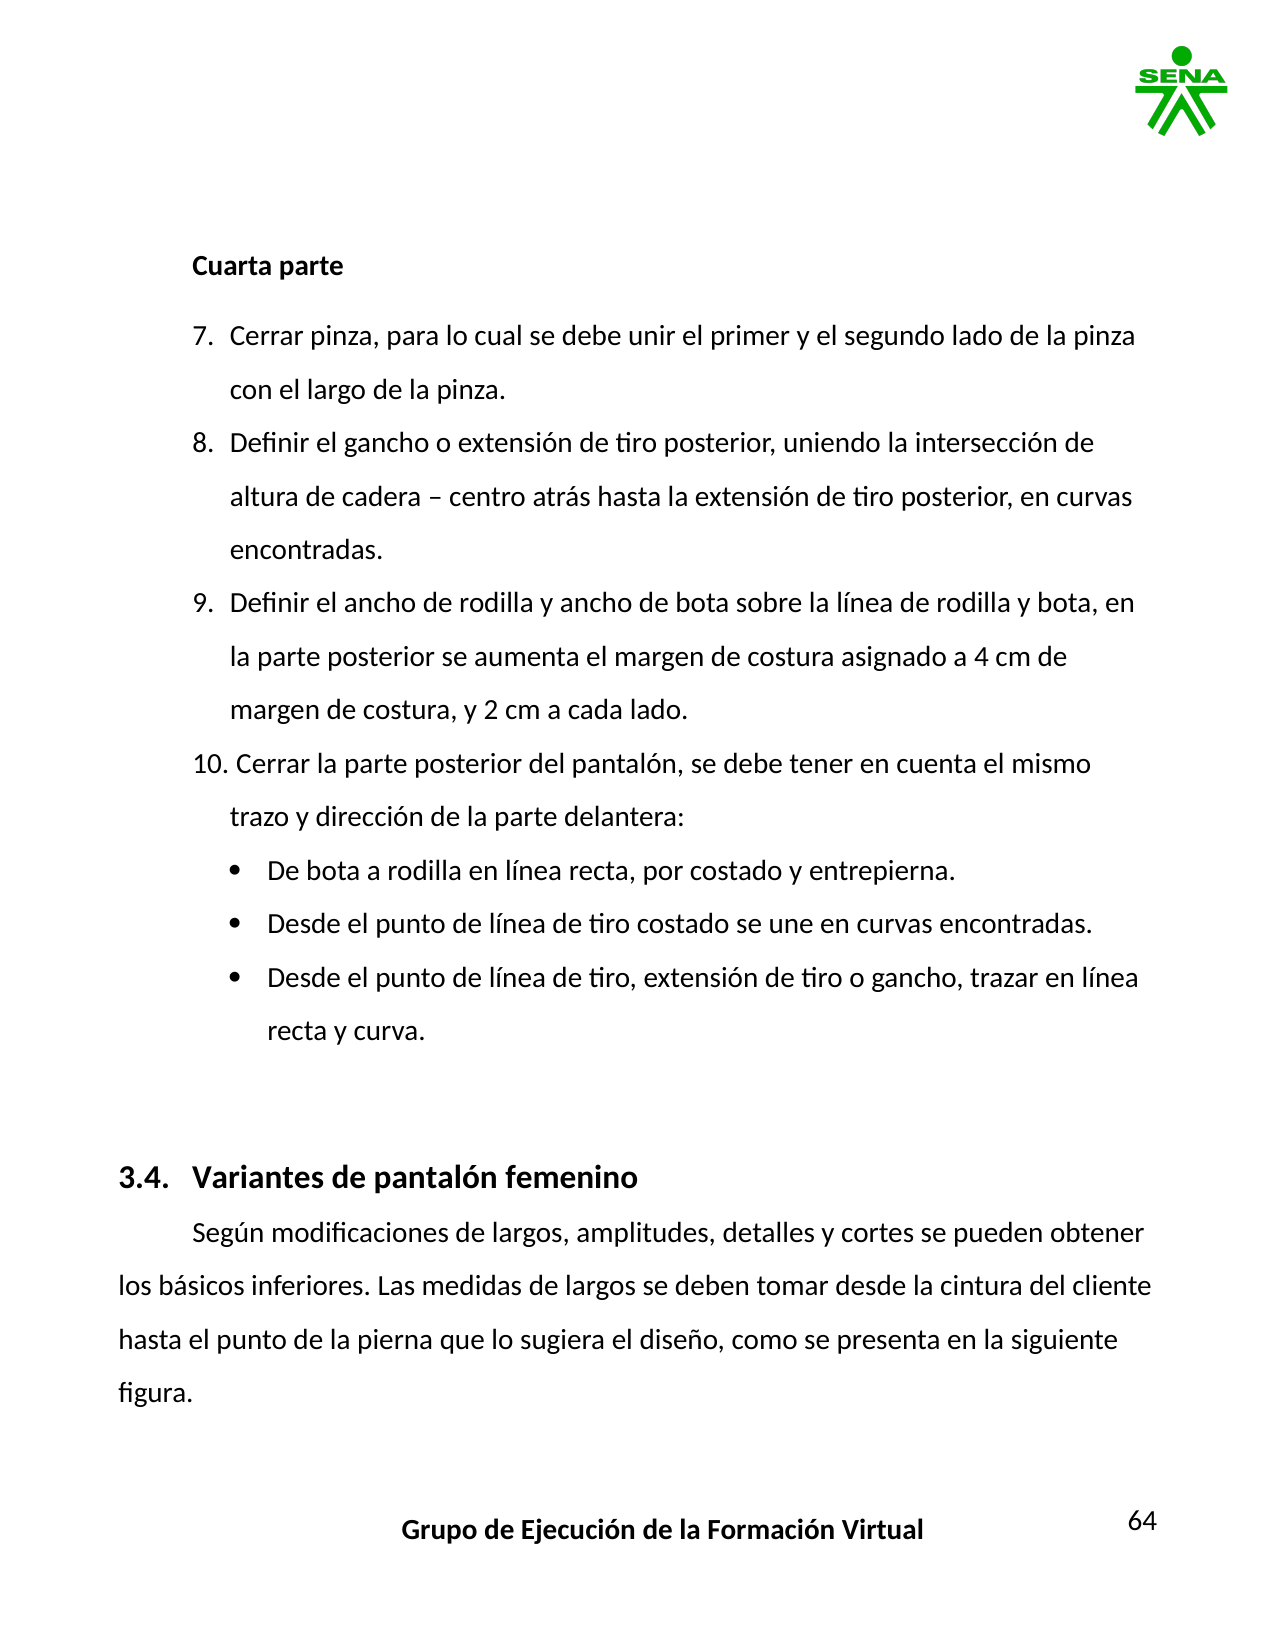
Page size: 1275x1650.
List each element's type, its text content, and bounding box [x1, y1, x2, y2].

text Según modificaciones de largos, amplitudes, detalles y cortes se pueden obtener los básicos inferiores. Las medidas de largos se deben tomar desde la cintura del cliente hasta el punto de la pierna que lo sugiera el diseño, como se presenta en la siguiente figura. [118, 1214, 1157, 1410]
list De bota a rodilla en línea recta, por costado y entrepierna. [229, 852, 1157, 887]
list Definir el ancho de rodilla y ancho de bota sobre la línea de rodilla y bota, en la parte posterior se aumenta el margen de costura asignado a 4 cm de margen de costura, y 2 cm a cada lado. [192, 584, 1157, 727]
list Cerrar la parte posterior del pantalón, se debe tener en cuenta el mismo trazo y dirección de la parte delantera: [192, 745, 1157, 834]
list Desde el punto de línea de tiro, extensión de tiro o gancho, trazar en línea recta y curva. [229, 959, 1157, 1048]
subtitle Variantes de pantalón femenino [118, 1156, 1157, 1197]
picture [1135, 46, 1228, 136]
text Cuarta parte [118, 247, 1157, 283]
list Desde el punto de línea de tiro costado se une en curvas encontradas. [229, 905, 1157, 941]
list Definir el gancho o extensión de tiro posterior, uniendo la intersección de altura de cadera – centro atrás hasta la extensión de tiro posterior, en curvas encontradas. [192, 424, 1157, 567]
list Cerrar pinza, para lo cual se debe unir el primer y el segundo lado de la pinza con el largo de la pinza. [192, 317, 1157, 406]
